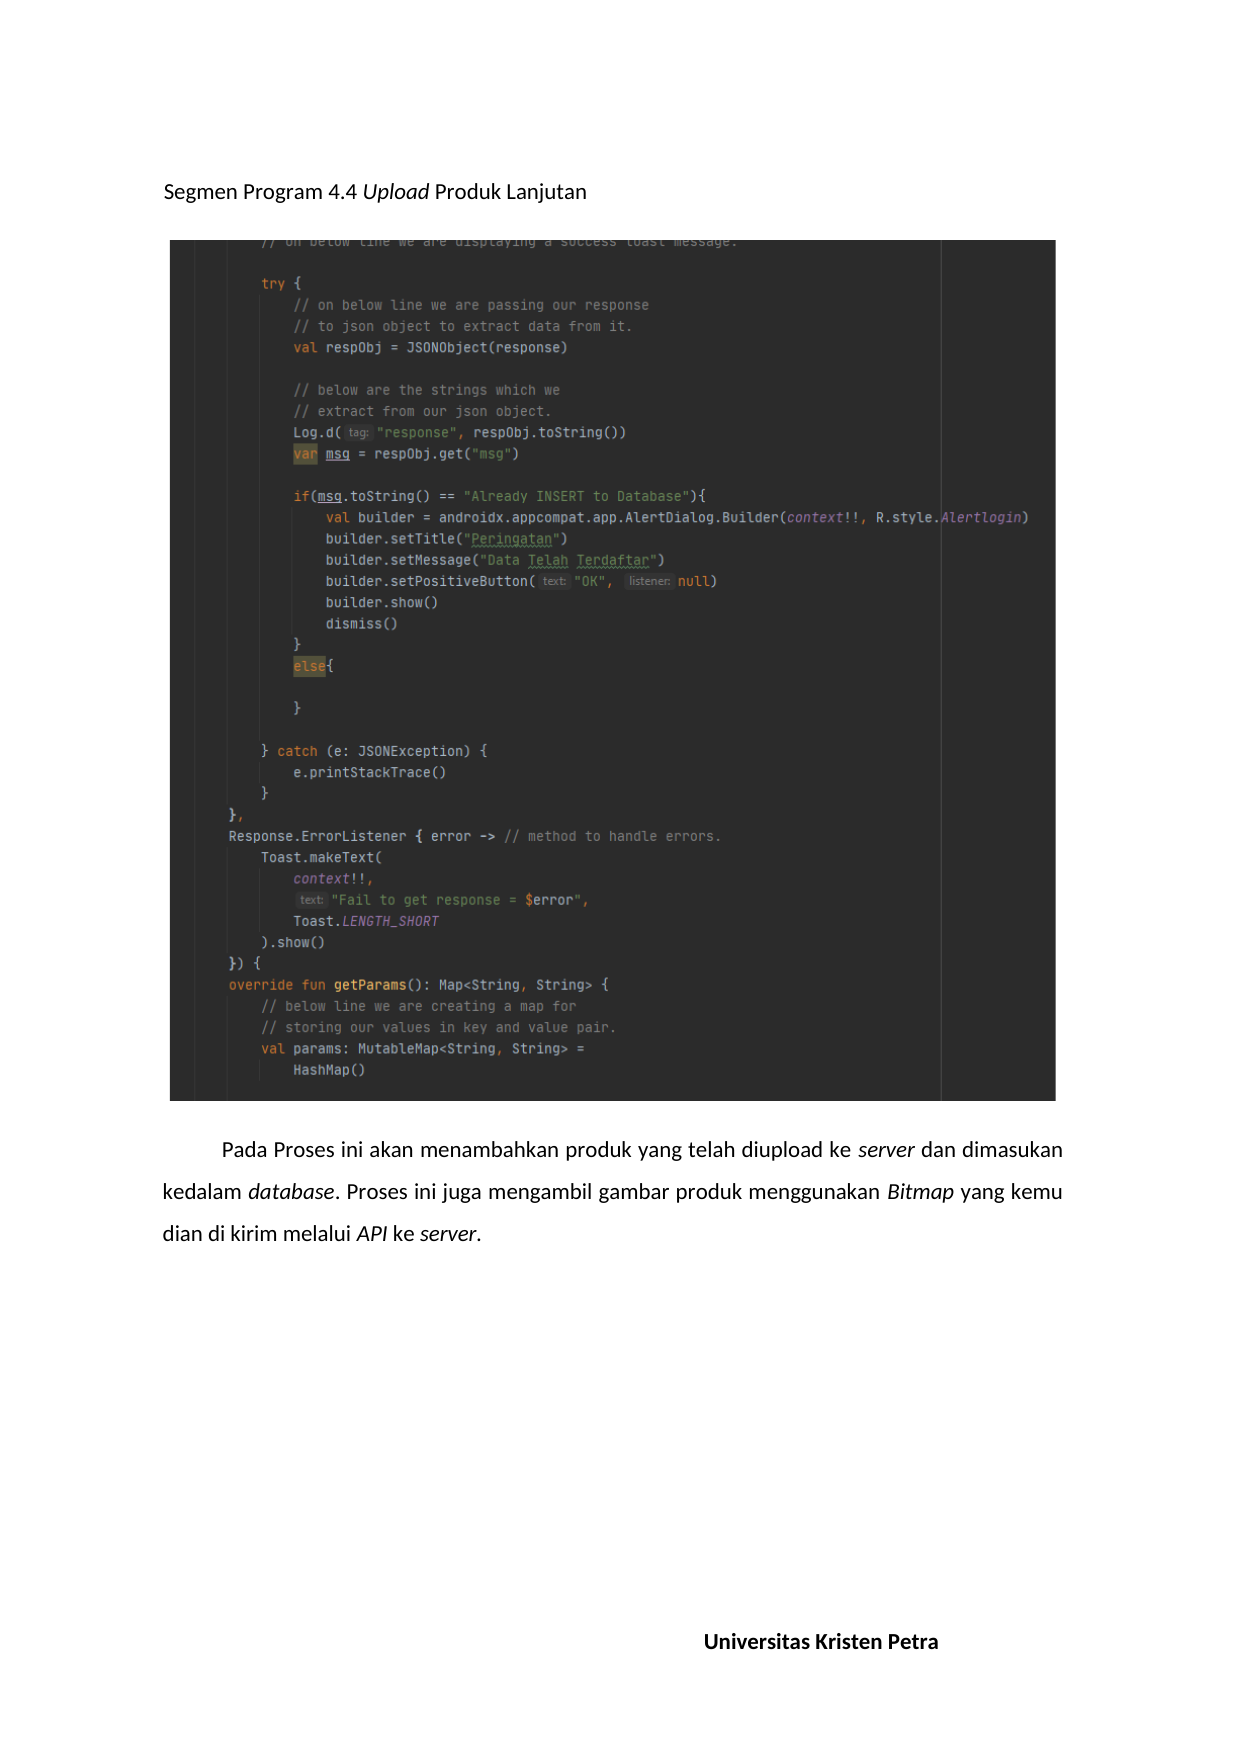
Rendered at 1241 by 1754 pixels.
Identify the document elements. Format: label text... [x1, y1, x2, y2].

text Segmen Program 4.4 Upload Produk Lanjutan [162, 177, 1063, 205]
picture [169, 240, 1056, 1101]
text Pada Proses ini akan menambahkan produk yang telah diupload ke server dan dimasukan kedalam database. Proses ini juga mengambil gambar produk menggunakan Bitmap yang kemudian di kirim melalui API ke server. [162, 1135, 1063, 1247]
